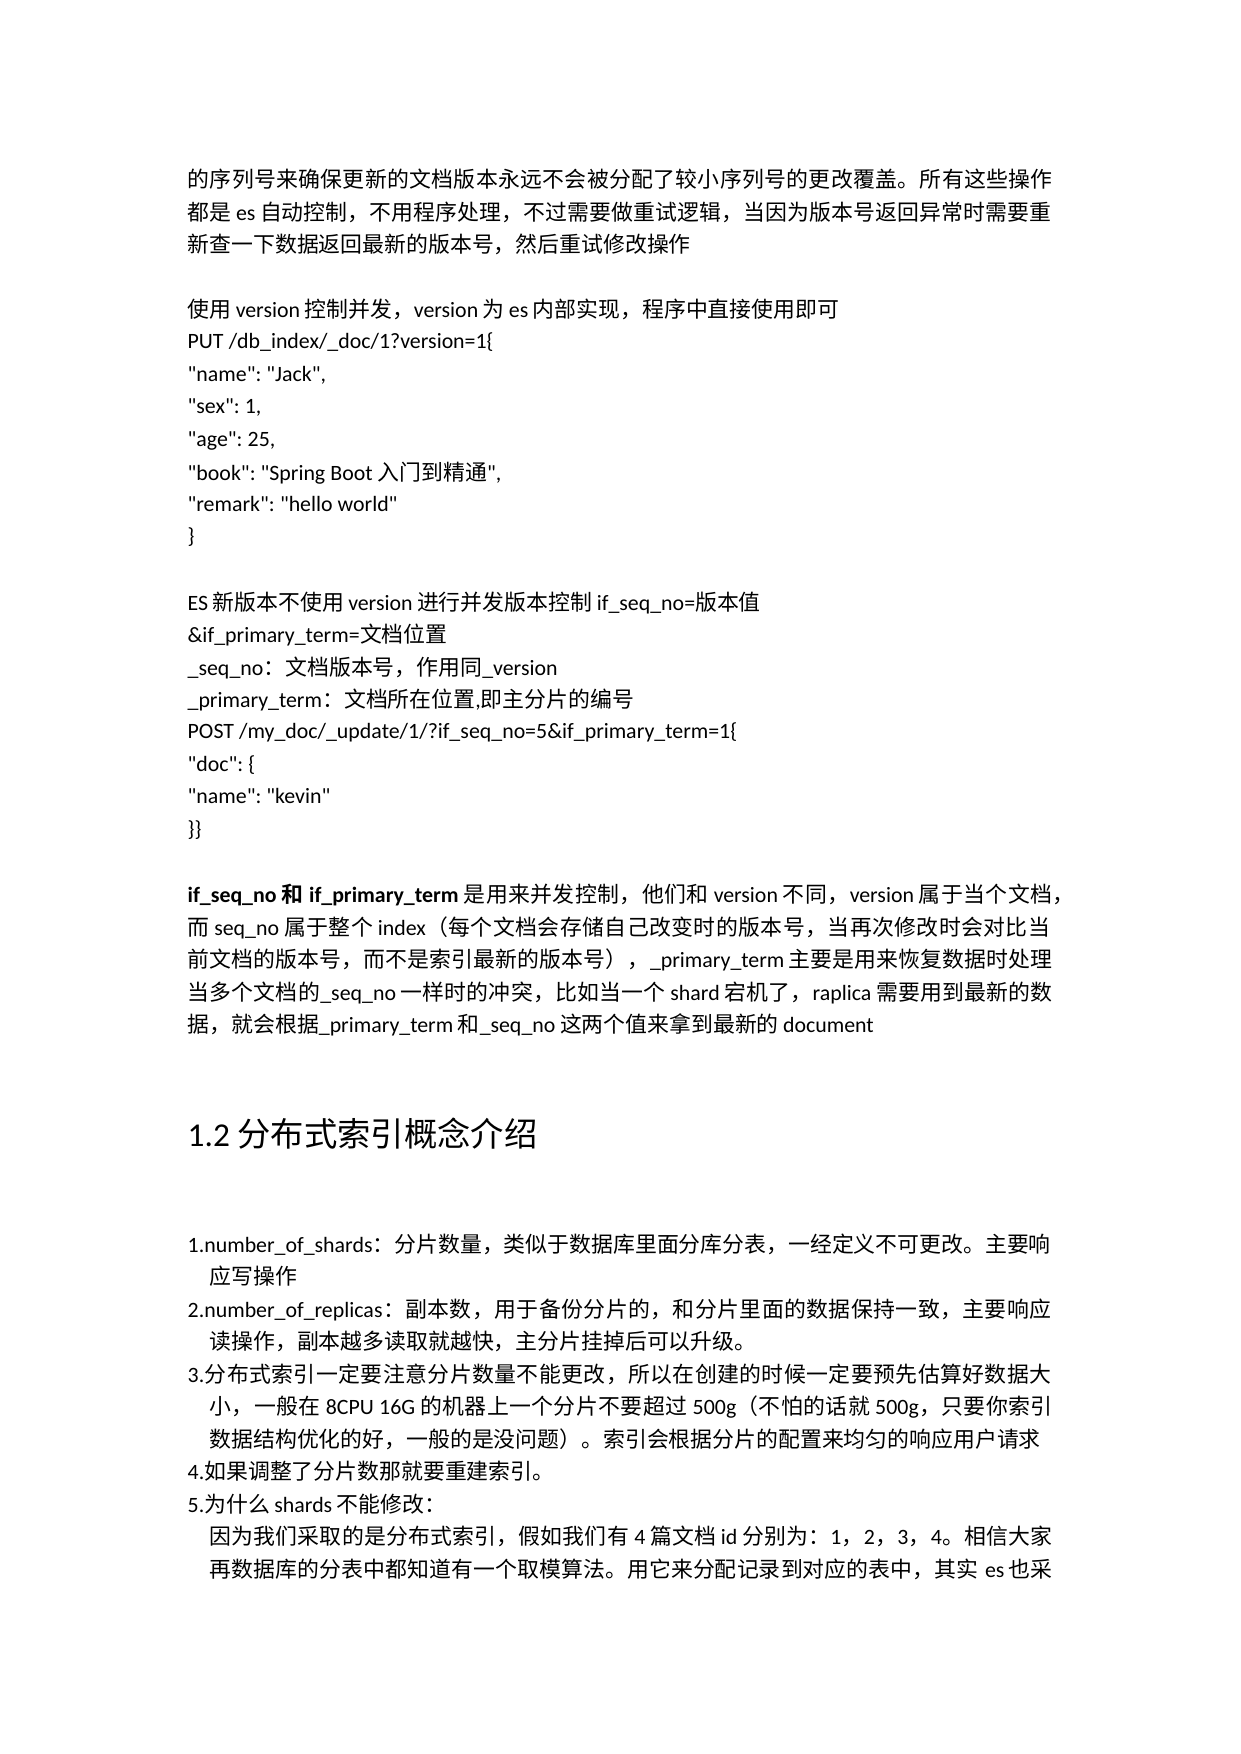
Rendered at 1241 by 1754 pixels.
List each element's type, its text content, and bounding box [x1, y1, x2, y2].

list _seq_no：文档版本号，作用同_version [187, 649, 1053, 682]
list "name": "Jack", [187, 357, 1053, 389]
list 使用version控制并发，version为es内部实现，程序中直接使用即可 [187, 292, 1053, 324]
subtitle 1.2 分布式索引概念介绍 [187, 1099, 1053, 1164]
list "doc": { [187, 747, 1053, 779]
list if_seq_no 和 if_primary_term 是用来并发控制，他们和version不同，version属于当个文档，而seq_no属于整个index（每个文档会存储自己改变时的版本号，当再次修改时会对比当前文档的版本号，而不是索引最新的版本号），_primary_term主要是用来恢复数据时处理当多个文档的_seq_no一样时的冲突，比如当一个shard宕机了，raplica需要用到最新的数据，就会根据_primary_term和_seq_no这两个值来拿到最新的document [187, 877, 1053, 1039]
list _primary_term：文档所在位置,即主分片的编号 [187, 682, 1053, 714]
list "age": 25, [187, 422, 1053, 454]
text 1.number_of_shards：分片数量，类似于数据库里面分库分表，一经定义不可更改。主要响应写操作 [187, 1226, 1053, 1291]
text 5.为什么shards不能修改： [187, 1486, 1053, 1519]
list PUT /db_index/_doc/1?version=1{ [187, 324, 1053, 357]
list ES新版本不使用version进行并发版本控制 if_seq_no=版本值 [187, 584, 1053, 617]
list "book": "Spring Boot 入门到精通", [187, 454, 1053, 487]
list &if_primary_term=文档位置 [187, 617, 1053, 649]
list "remark": "hello world" [187, 487, 1053, 519]
list "name": "kevin" [187, 779, 1053, 812]
list }} [187, 812, 1053, 844]
list "sex": 1, [187, 389, 1053, 422]
list } [187, 519, 1053, 552]
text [209, 1519, 1053, 1584]
text 2.number_of_replicas：副本数，用于备份分片的，和分片里面的数据保持一致，主要响应读操作，副本越多读取就越快，主分片挂掉后可以升级。 [187, 1291, 1053, 1356]
text 4.如果调整了分片数那就要重建索引。 [187, 1454, 1053, 1486]
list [187, 162, 1053, 259]
list POST /my_doc/_update/1/?if_seq_no=5&if_primary_term=1{ [187, 714, 1053, 747]
text 3.分布式索引一定要注意分片数量不能更改，所以在创建的时候一定要预先估算好数据大小，一般在8CPU 16G的机器上一个分片不要超过500g（不怕的话就500g，只要你索引数据结构优化的好，一般的是没问题）。索引会根据分片的配置来均匀的响应用户请求 [187, 1356, 1053, 1454]
